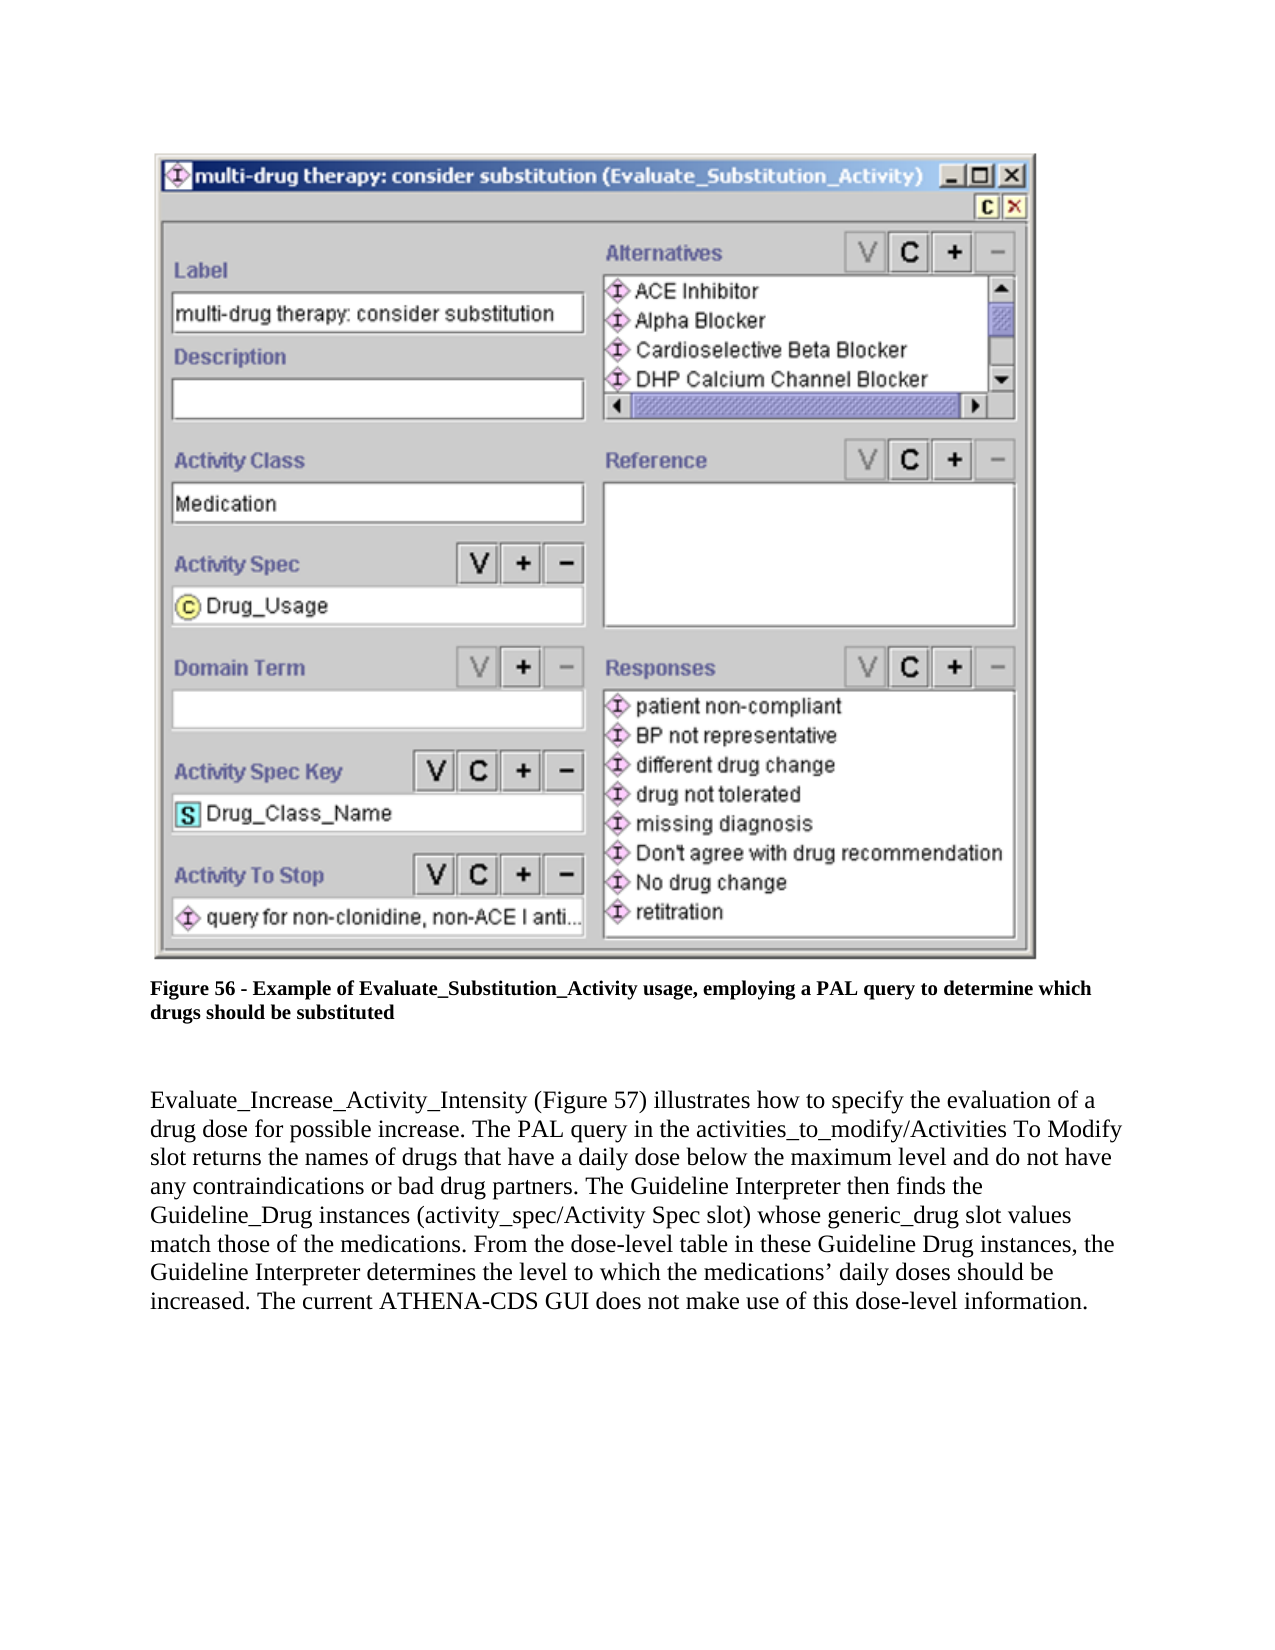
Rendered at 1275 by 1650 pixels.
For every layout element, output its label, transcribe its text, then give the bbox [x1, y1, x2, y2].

picture [150, 150, 1040, 964]
